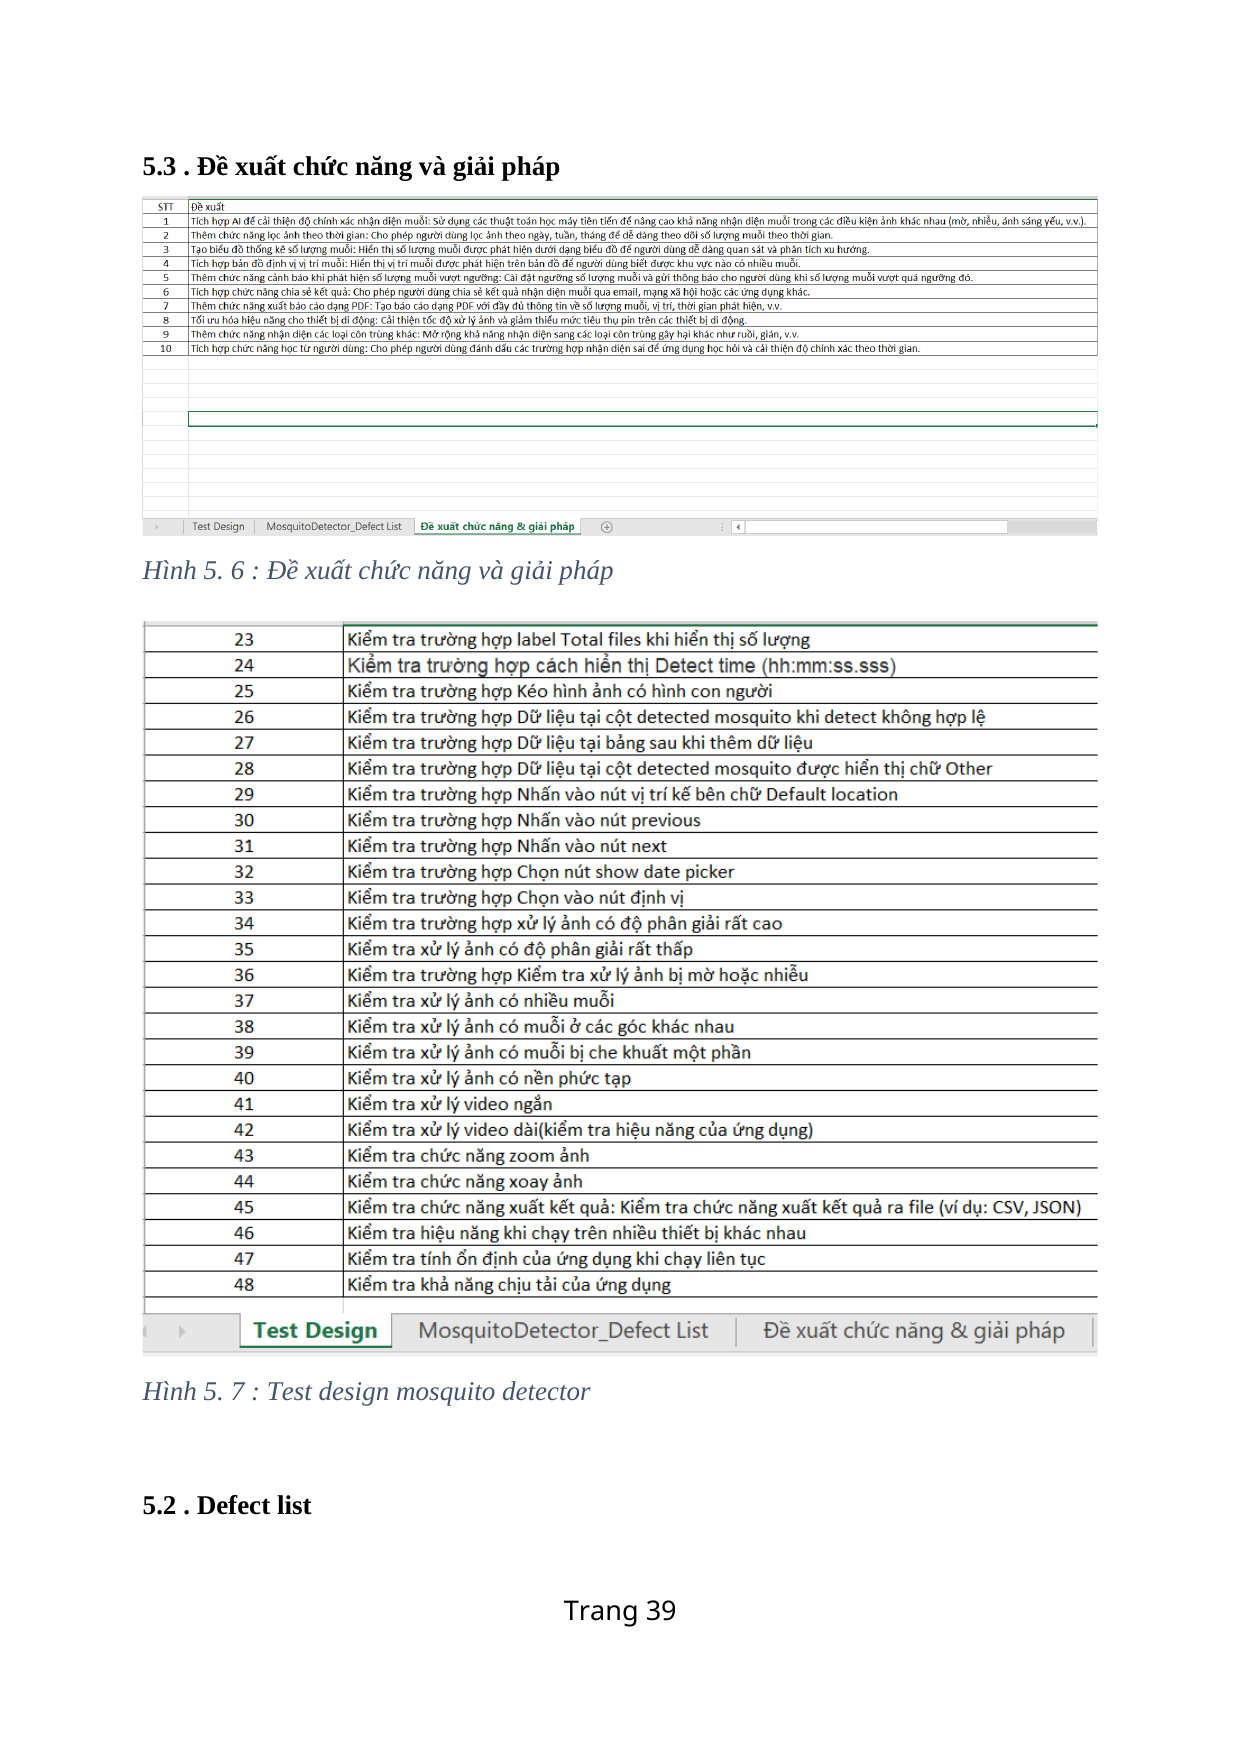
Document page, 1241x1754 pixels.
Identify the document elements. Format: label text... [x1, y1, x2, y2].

subtitle 5.3 . Đề xuất chức năng và giải pháp [142, 150, 1098, 181]
picture [142, 621, 1098, 1357]
picture [142, 196, 1098, 536]
subtitle 5.2 . Defect list [142, 1489, 1098, 1521]
